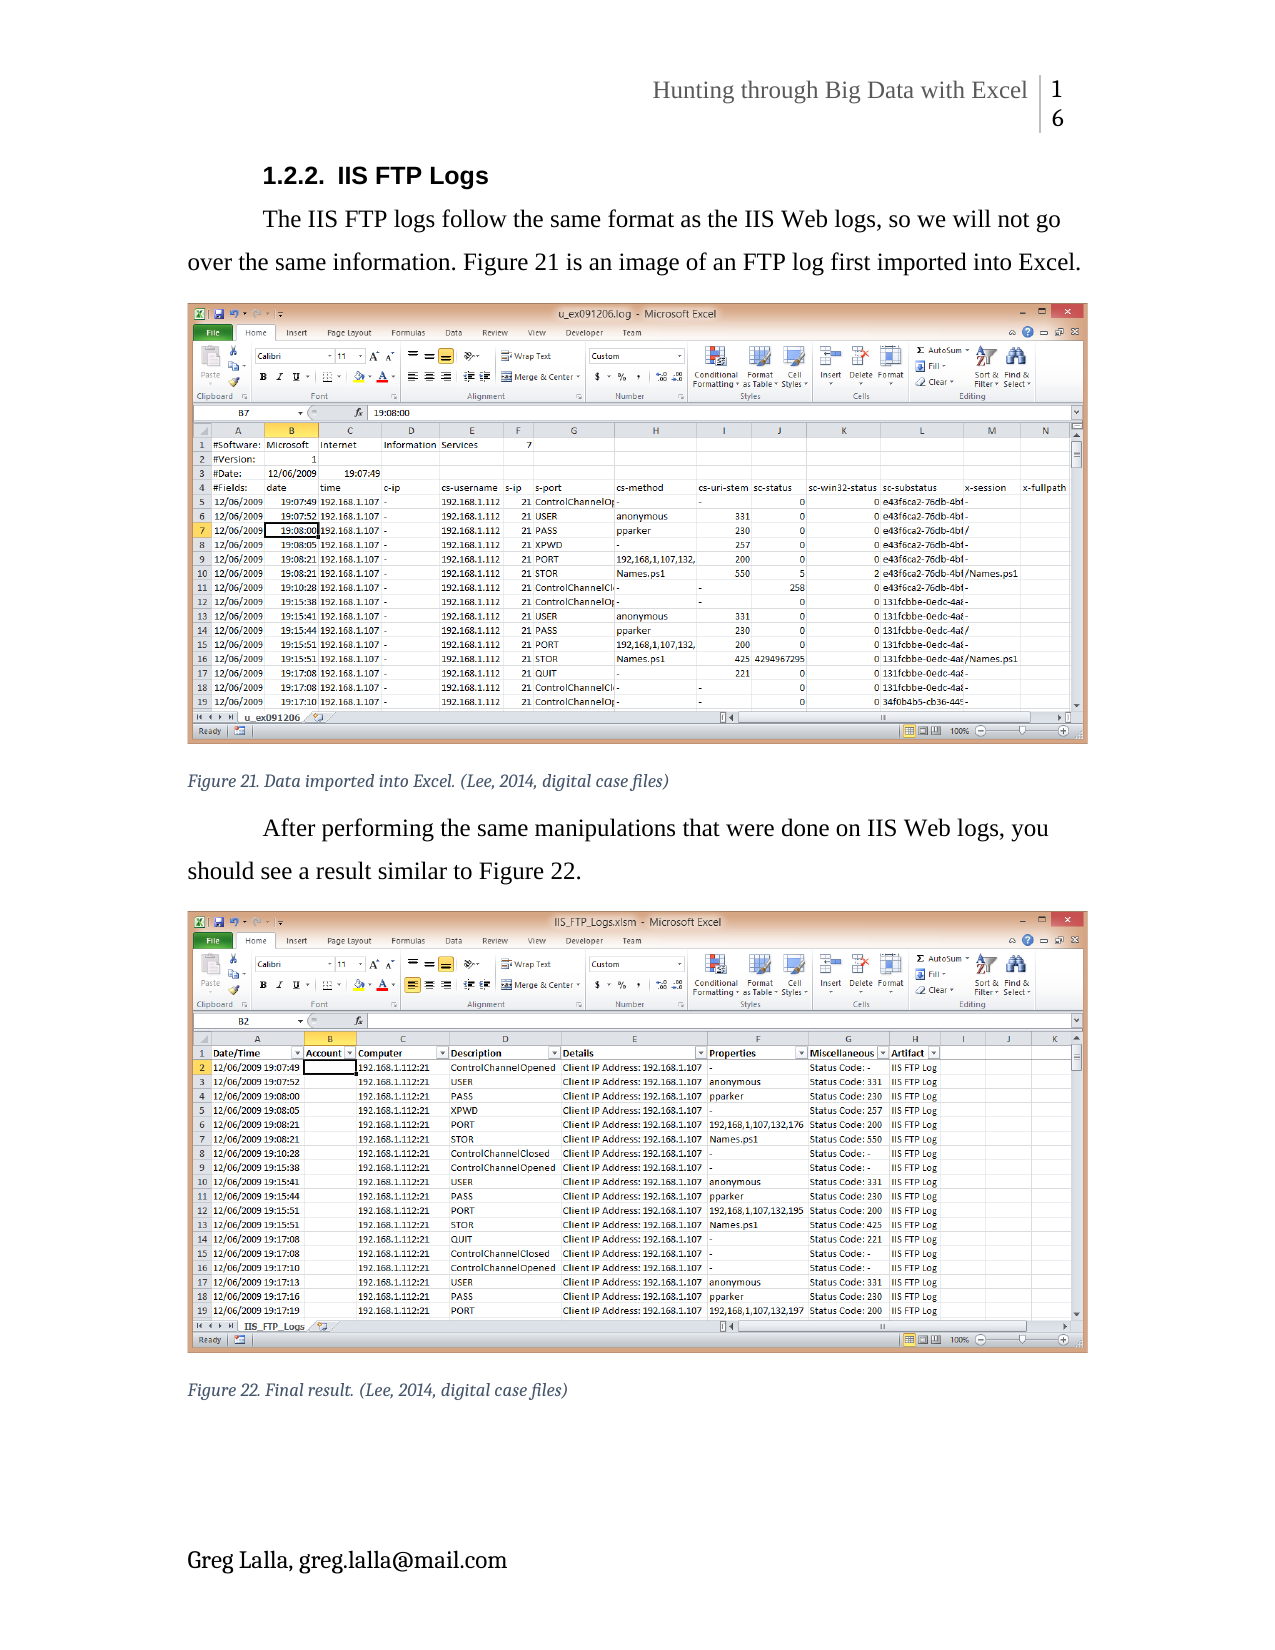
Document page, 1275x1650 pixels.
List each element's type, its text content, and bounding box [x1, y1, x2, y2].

subtitle IIS FTP Logs [262, 161, 1087, 190]
text After performing the same manipulations that were done on IIS Web logs, you should see a result similar to Figure 22. [187, 813, 1087, 885]
picture [187, 303, 1088, 744]
text The IIS FTP logs follow the same format as the IIS Web logs, so we will not go over the same information. Figure 21 is an image of an FTP log first imported into Excel. [187, 204, 1087, 276]
picture [187, 911, 1088, 1353]
